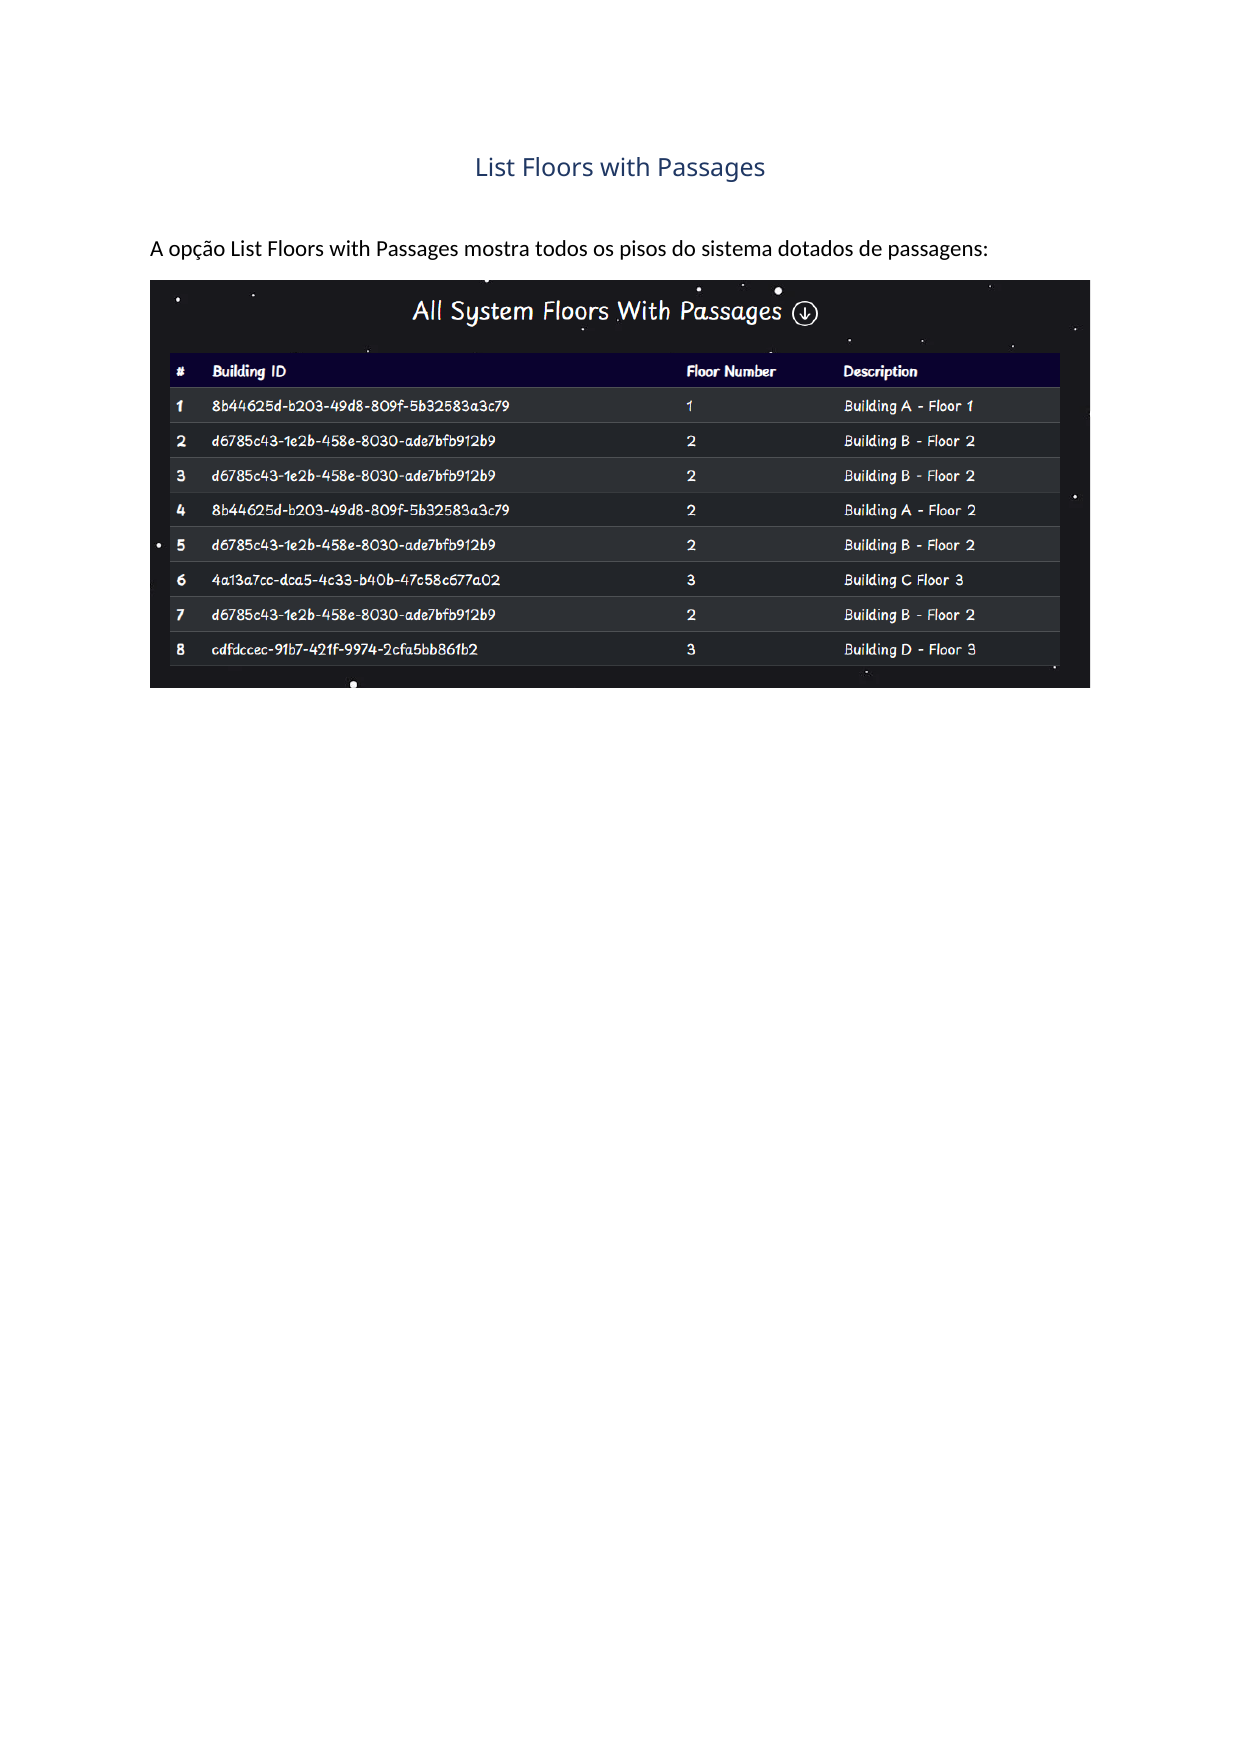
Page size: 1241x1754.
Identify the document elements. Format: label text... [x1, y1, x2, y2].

text A opção List Floors with Passages mostra todos os pisos do sistema dotados de passagens: [150, 234, 1090, 262]
subtitle List Floors with Passages [150, 150, 1090, 184]
picture [150, 280, 1091, 688]
